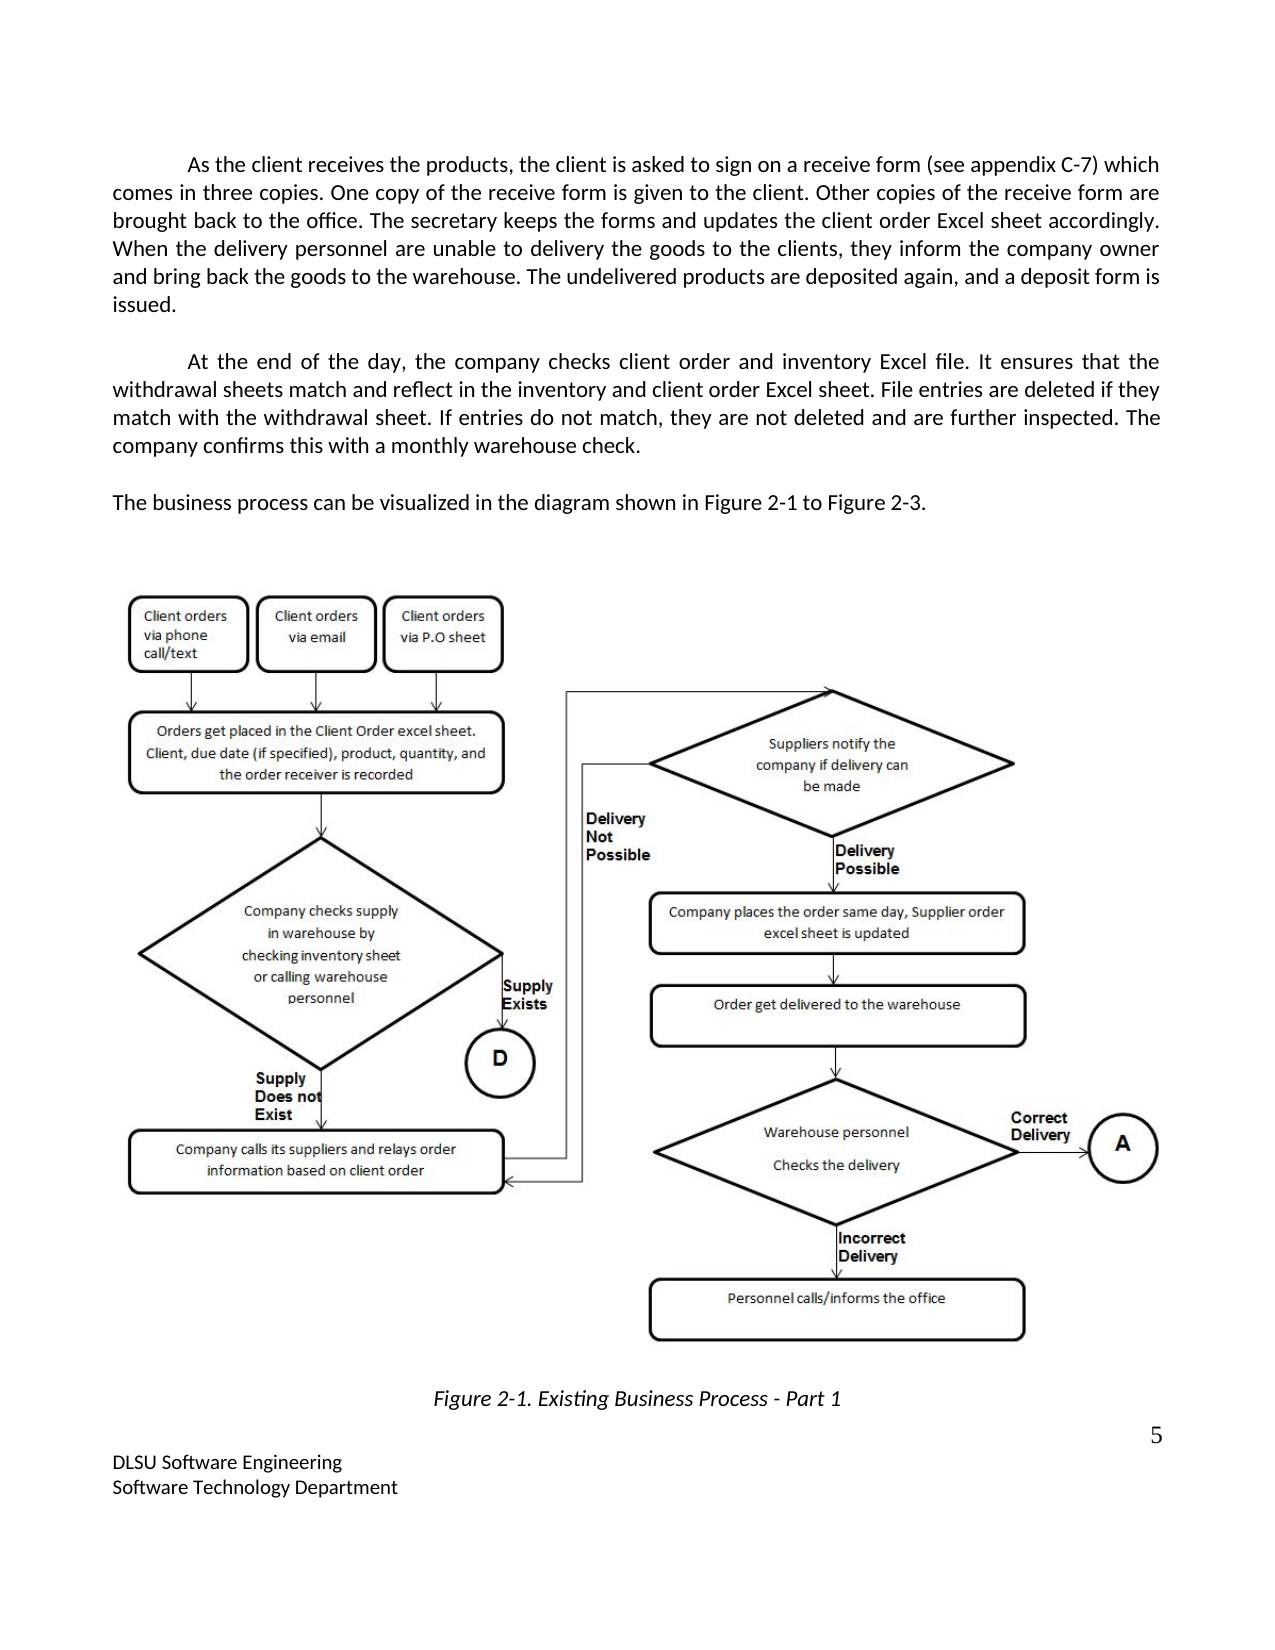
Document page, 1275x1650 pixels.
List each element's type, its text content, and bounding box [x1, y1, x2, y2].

text As the client receives the products, the client is asked to sign on a receive form (see appendix C-7) which comes in three copies. One copy of the receive form is given to the client. Other copies of the receive form are brought back to the office. The secretary keeps the forms and updates the client order Excel sheet accordingly. When the delivery personnel are unable to delivery the goods to the clients, they inform the company owner and bring back the goods to the warehouse. The undelivered products are deposited again, and a deposit form is issued. [112, 150, 1162, 318]
text At the end of the day, the company checks client order and inventory Excel file. It ensures that the withdrawal sheets match and reflect in the inventory and client order Excel sheet. File entries are deleted if they match with the withdrawal sheet. If entries do not match, they are not deleted and are further inspected. The company confirms this with a monthly warehouse check. [112, 347, 1162, 459]
picture [112, 573, 1163, 1367]
text Figure 2-1. Existing Business Process - Part 1 [112, 1384, 1162, 1412]
text The business process can be visualized in the diagram shown in Figure 2-1 to Figure 2-3. [112, 488, 1162, 516]
